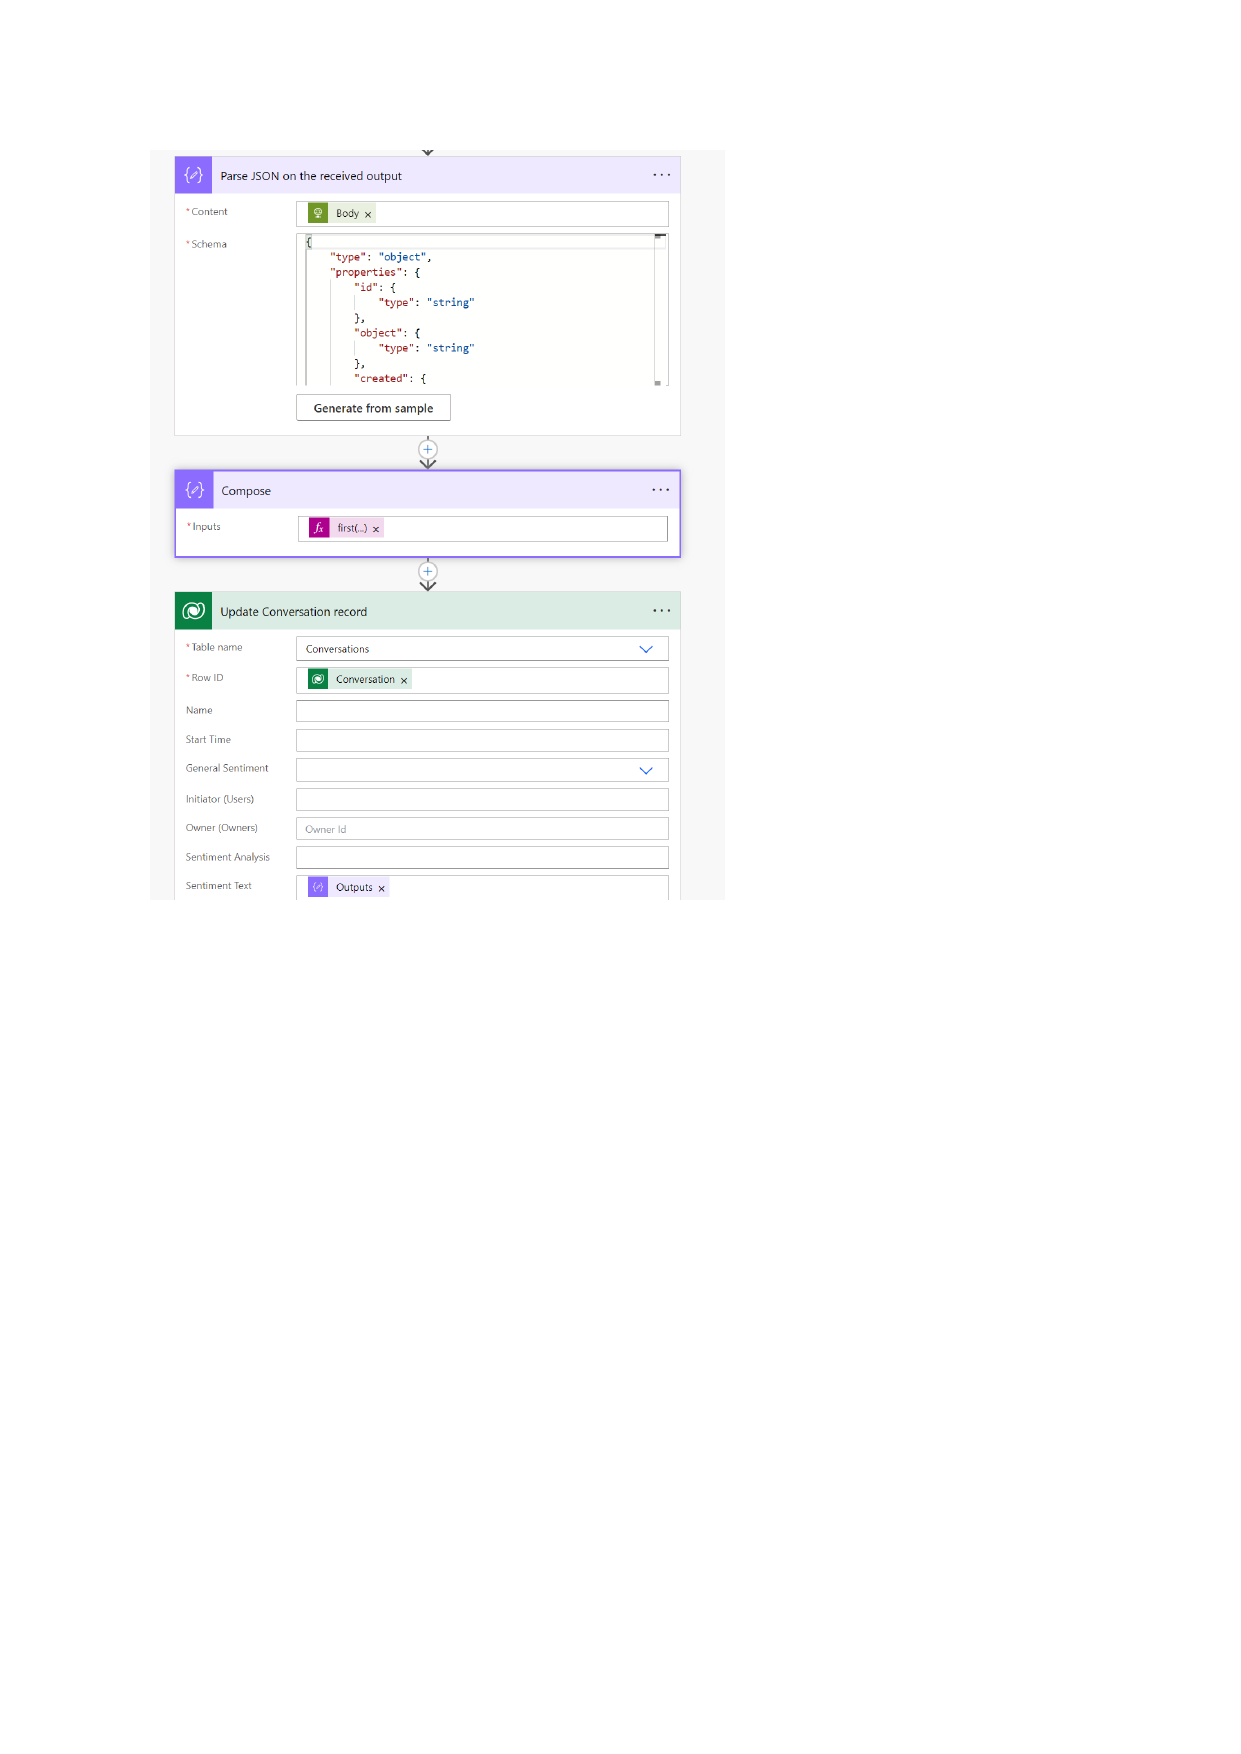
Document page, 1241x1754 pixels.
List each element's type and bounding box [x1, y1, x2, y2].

picture [150, 150, 725, 900]
